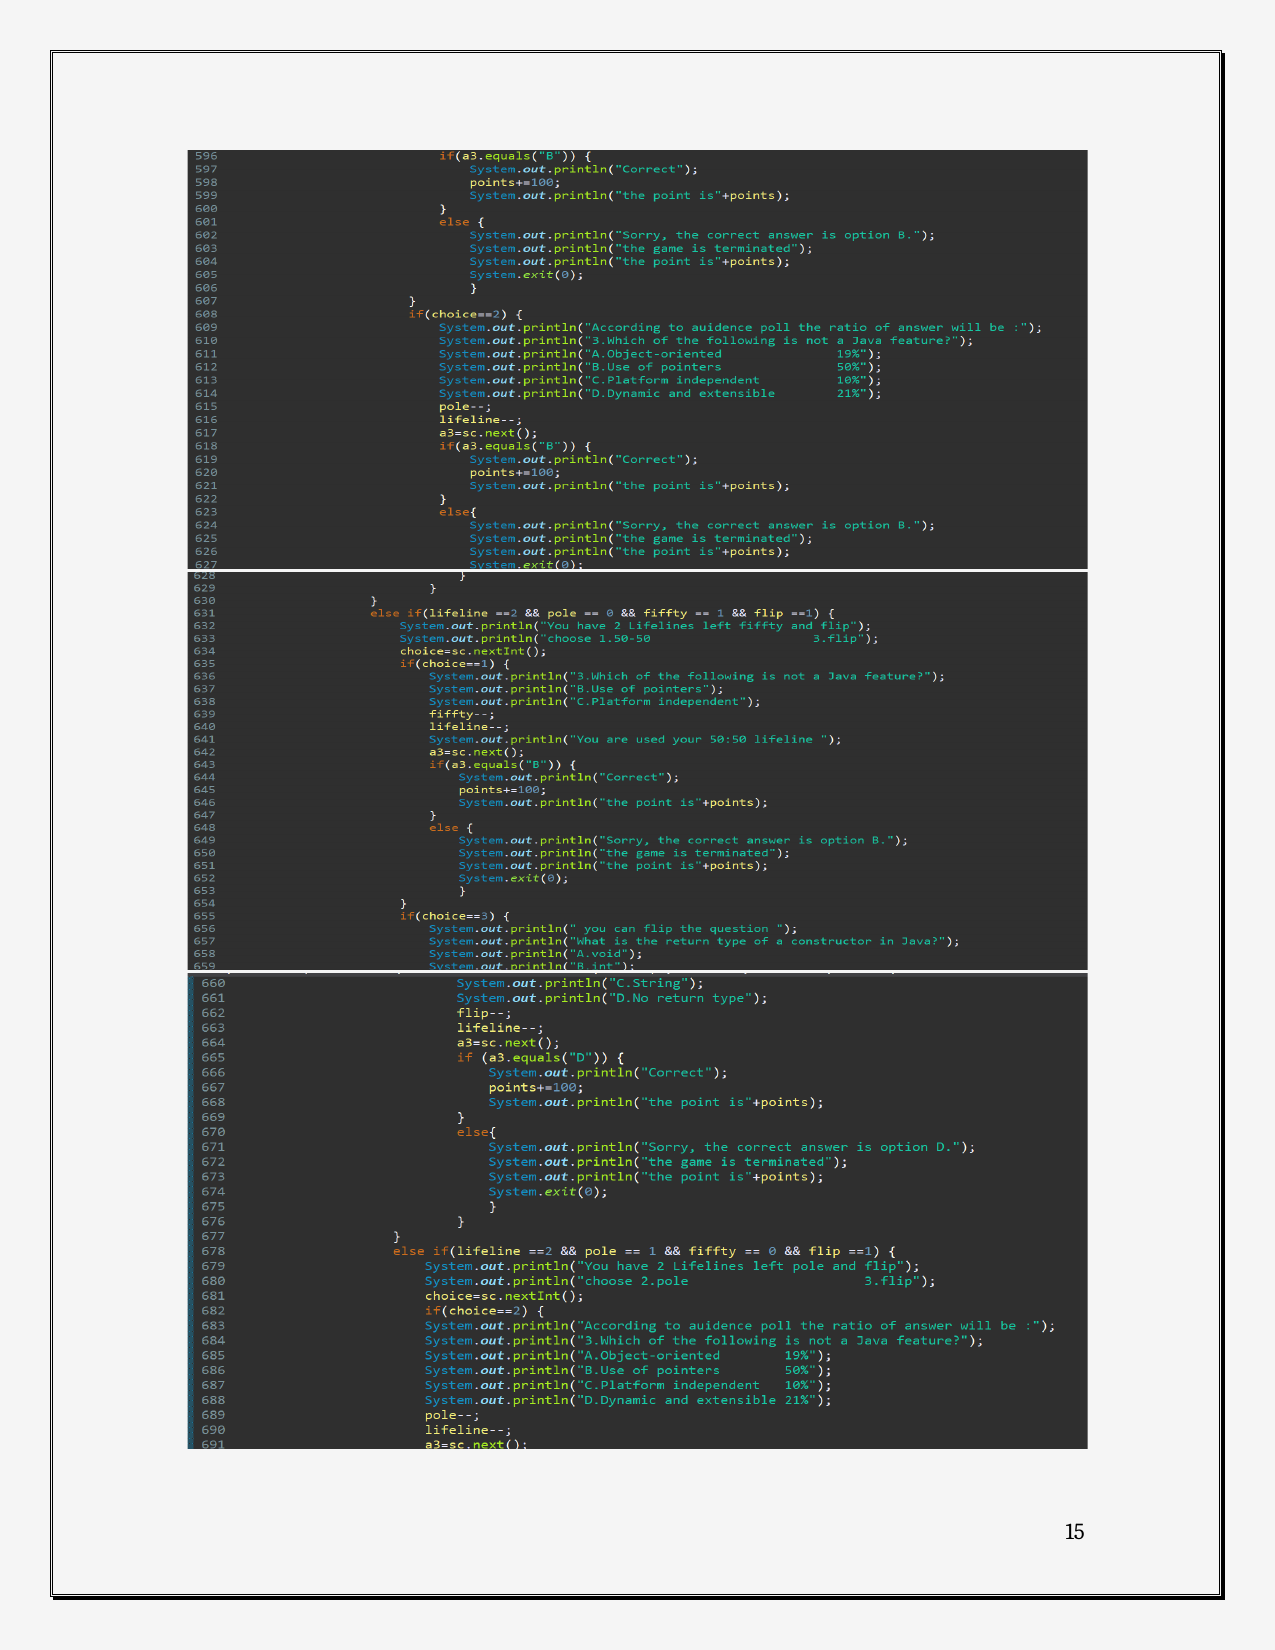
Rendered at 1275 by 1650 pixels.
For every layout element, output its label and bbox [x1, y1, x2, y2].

picture [187, 973, 1088, 1449]
picture [187, 572, 1088, 970]
picture [187, 150, 1088, 569]
